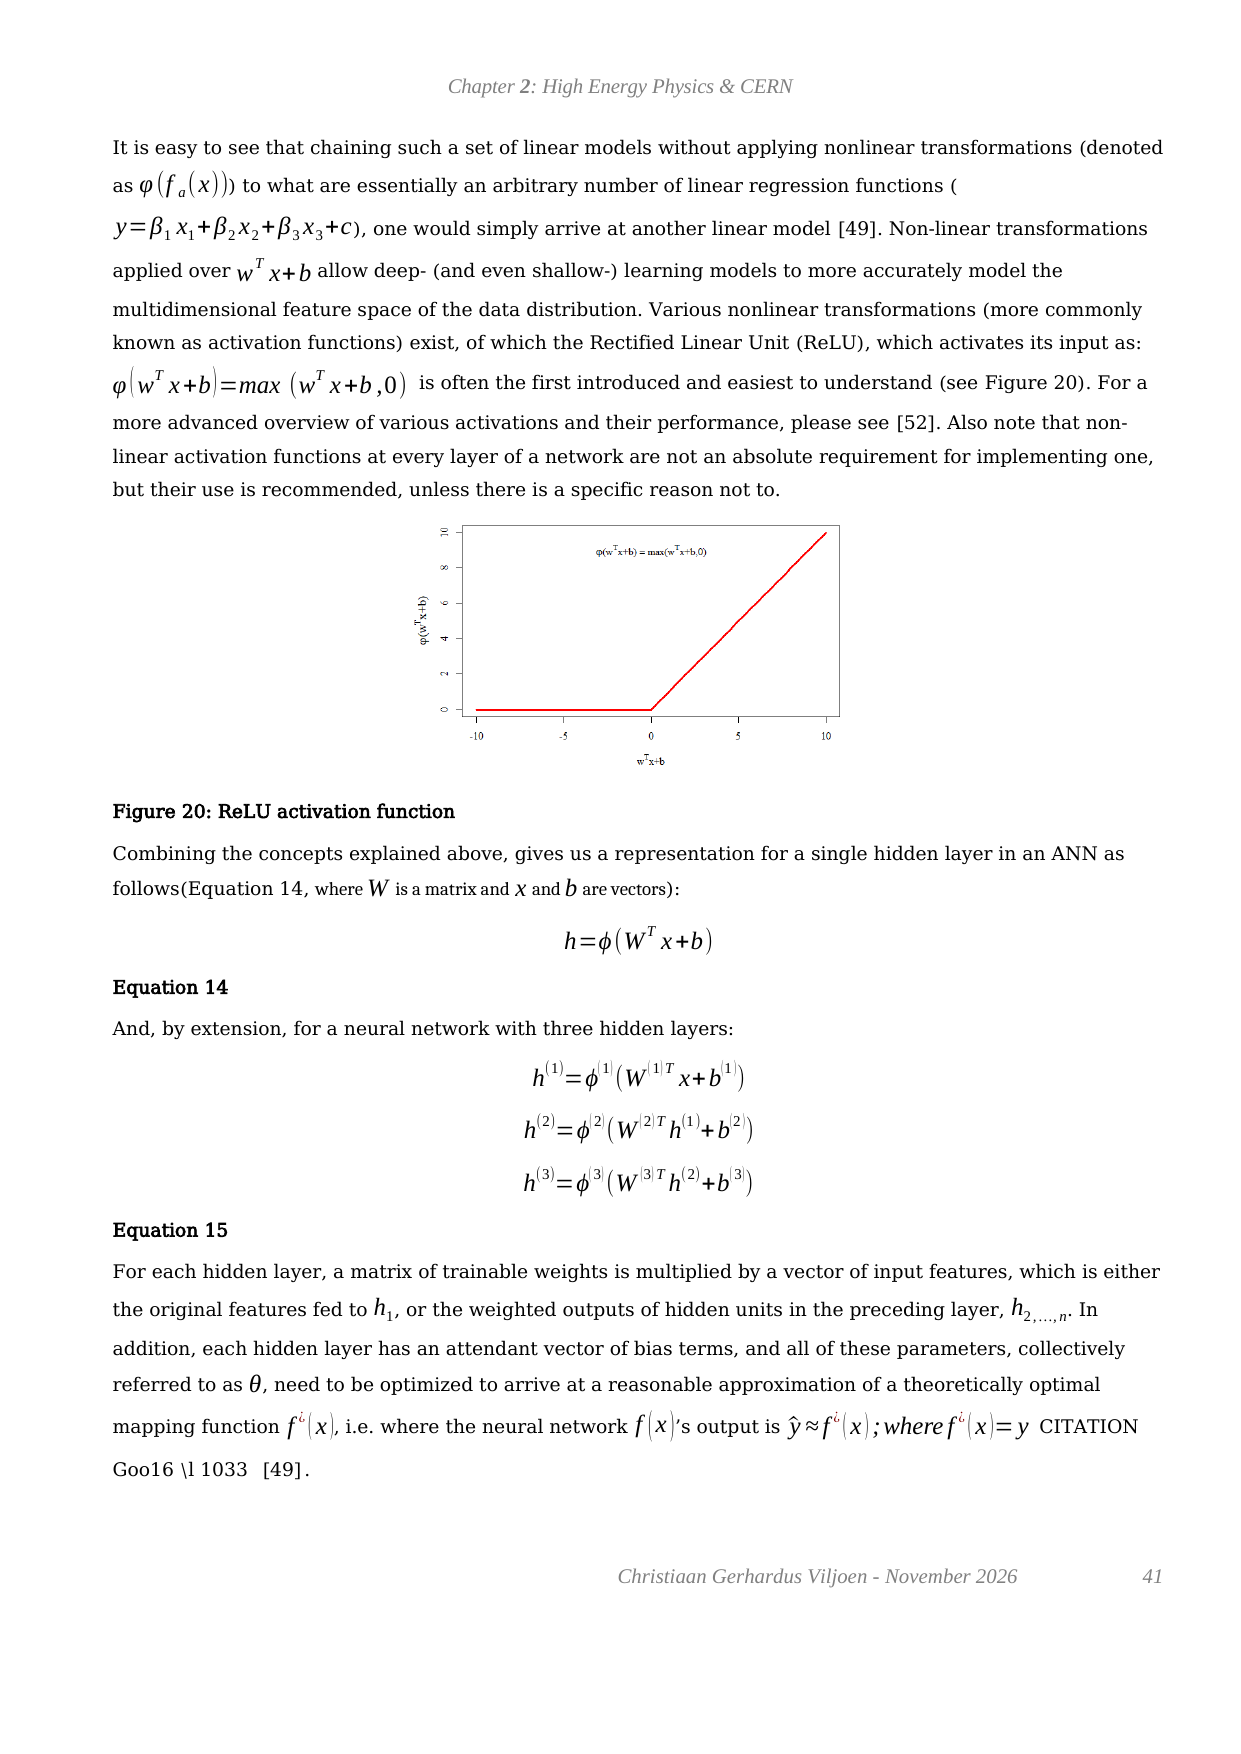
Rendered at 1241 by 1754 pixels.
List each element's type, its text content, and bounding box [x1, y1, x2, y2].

picture [411, 520, 866, 780]
text Equation 15 [112, 1218, 1165, 1241]
text It is easy to see that chaining such a set of linear models without applying nonlinear transformations (denoted as ) to what are essentially an arbitrary number of linear regression functions (), one would simply arrive at another linear model . Non-linear transformations applied over allow deep- (and even shallow-) learning models to more accurately model the multidimensional feature space of the data distribution. Various nonlinear transformations (more commonly known as activation functions) exist, of which the Rectified Linear Unit (ReLU), which activates its input as: is often the first introduced and easiest to understand (see Figure 20). For a more advanced overview of various activations and their performance, please see . Also note that non-linear activation functions at every layer of a network are not an absolute requirement for implementing one, but their use is recommended, unless there is a specific reason not to. [112, 135, 1165, 501]
text For each hidden layer, a matrix of trainable weights is multiplied by a vector of input features, which is either the original features fed to , or the weighted outputs of hidden units in the preceding layer, . In addition, each hidden layer has an attendant vector of bias terms, and all of these parameters, collectively referred to as , need to be optimized to arrive at a reasonable approximation of a theoretically optimal mapping function , i.e. where the neural network ’s output is . [112, 1260, 1165, 1483]
text And, by extension, for a neural network with three hidden layers: [112, 1017, 1165, 1040]
text Combining the concepts explained above, gives us a representation for a single hidden layer in an ANN as follows(Equation 14, where is a matrix and and are vectors): [112, 841, 1165, 903]
text Equation 14 [112, 975, 1165, 998]
text Figure 20: ReLU activation function [112, 799, 1165, 822]
